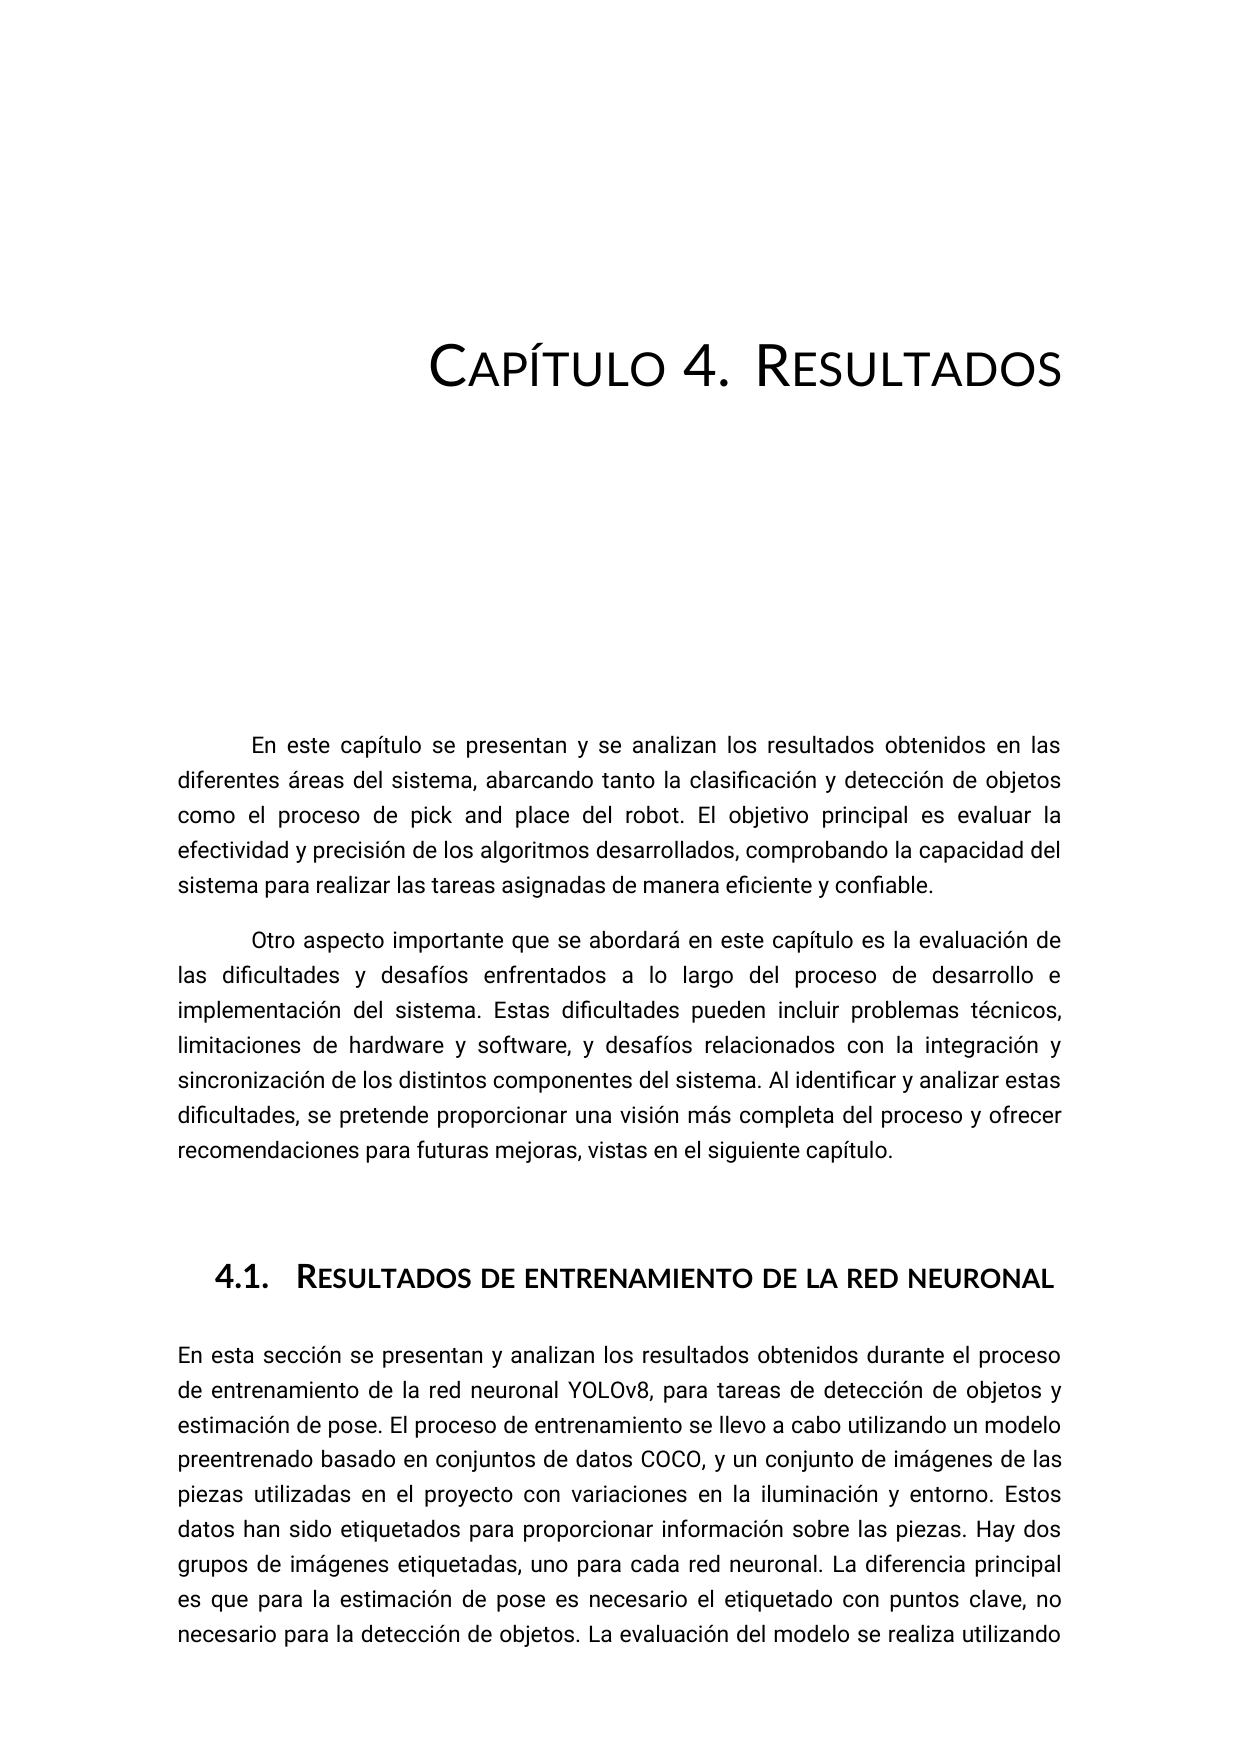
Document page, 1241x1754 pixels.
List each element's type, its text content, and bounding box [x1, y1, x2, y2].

text En este capítulo se presentan y se analizan los resultados obtenidos en las diferentes áreas del sistema, abarcando tanto la clasificación y detección de objetos como el proceso de pick and place del robot. El objetivo principal es evaluar la efectividad y precisión de los algoritmos desarrollados, comprobando la capacidad del sistema para realizar las tareas asignadas de manera eficiente y confiable. [177, 732, 1063, 899]
subtitle Resultados de entrenamiento de la red neuronal [215, 1255, 1063, 1295]
subtitle Resultados [177, 329, 1063, 399]
text Otro aspecto importante que se abordará en este capítulo es la evaluación de las dificultades y desafíos enfrentados a lo largo del proceso de desarrollo e implementación del sistema. Estas dificultades pueden incluir problemas técnicos, limitaciones de hardware y software, y desafíos relacionados con la integración y sincronización de los distintos componentes del sistema. Al identificar y analizar estas dificultades, se pretende proporcionar una visión más completa del proceso y ofrecer recomendaciones para futuras mejoras, vistas en el siguiente capítulo. [177, 928, 1063, 1164]
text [177, 1342, 1063, 1648]
